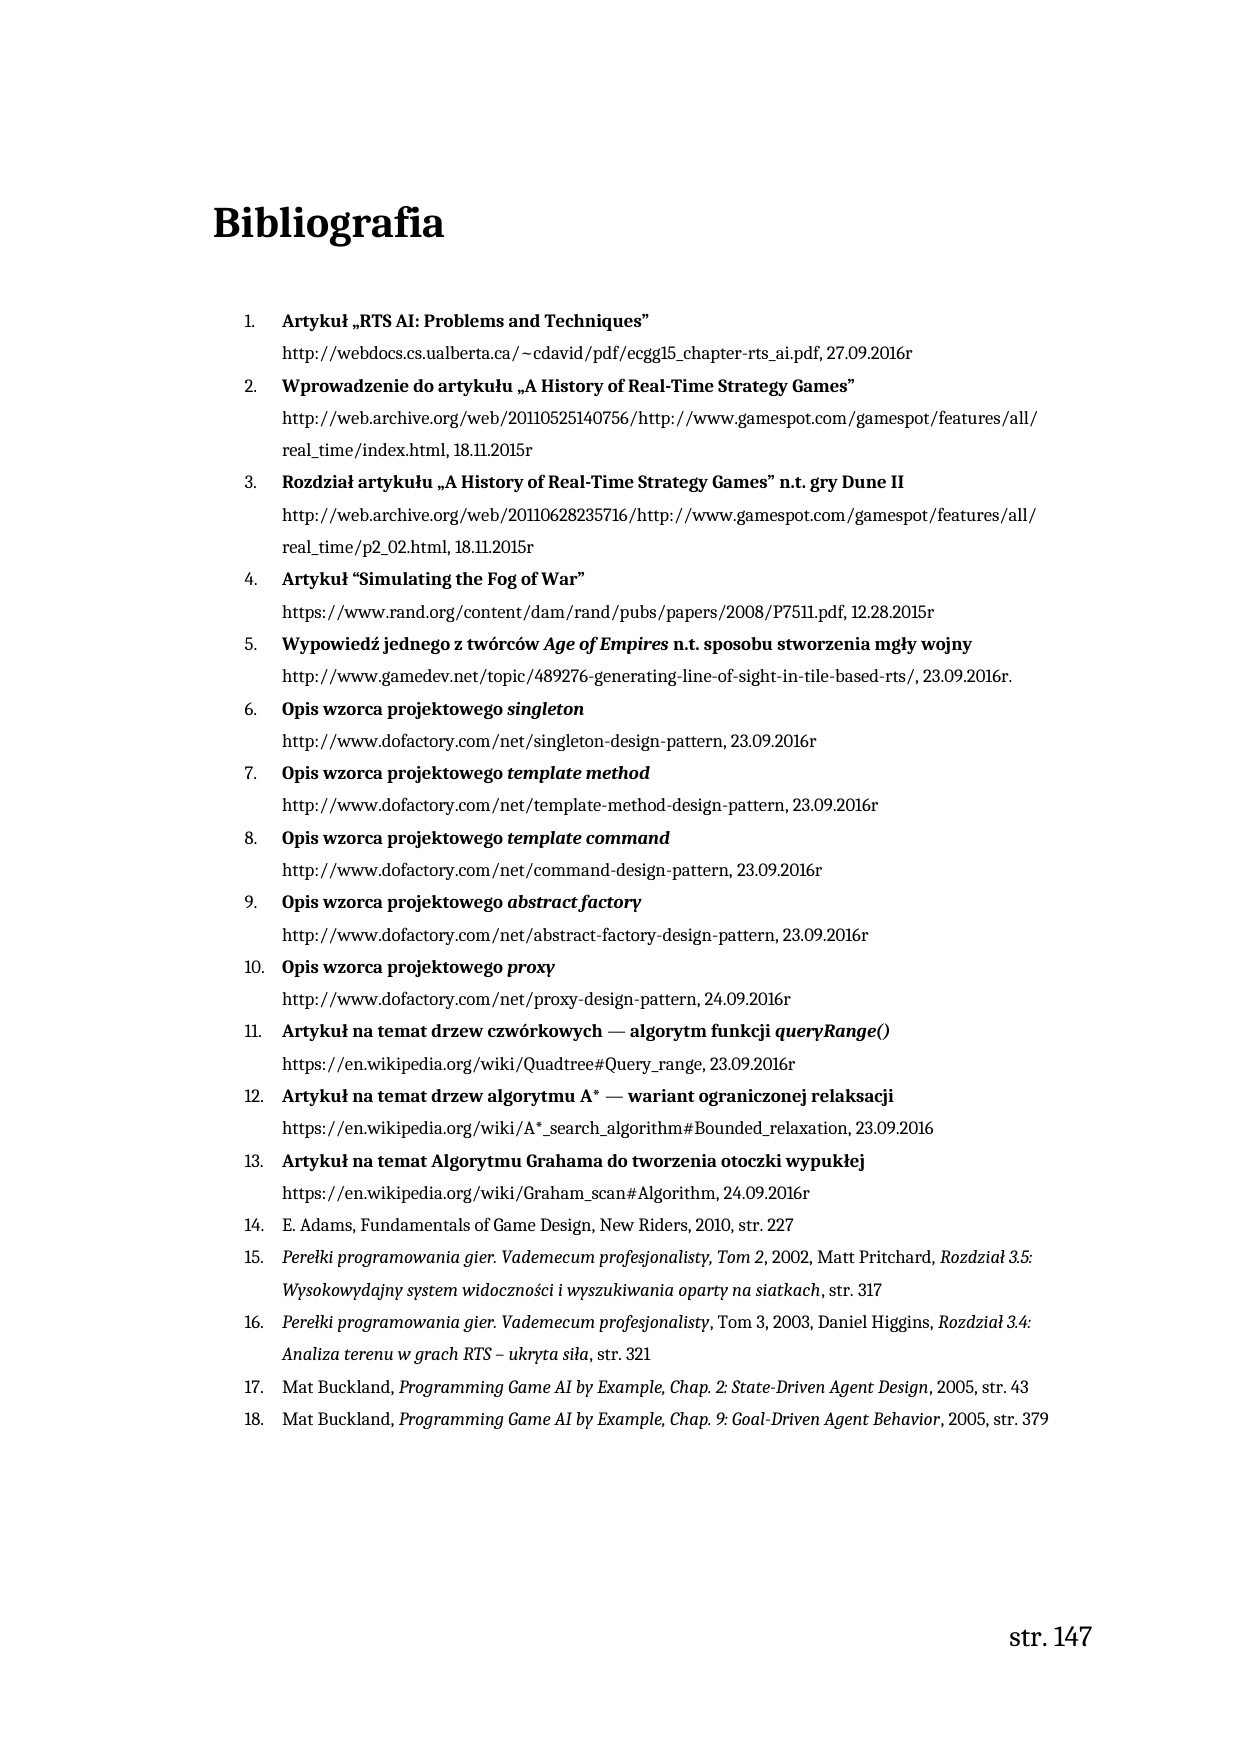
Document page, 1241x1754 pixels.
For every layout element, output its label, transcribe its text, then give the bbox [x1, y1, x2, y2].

list https://en.wikipedia.org/wiki/A*_search_algorithm#Bounded_relaxation, 23.09.2016 [282, 1118, 1092, 1139]
text Rozdział artykułu „A History of Real-Time Strategy Games” n.t. gry Dune II [244, 472, 1092, 493]
text Opis wzorca projektowego abstract factory http://www.dofactory.com/net/abstract-factory-design-pattern, 23.09.2016r [244, 892, 1092, 946]
list https://www.rand.org/content/dam/rand/pubs/papers/2008/P7511.pdf, 12.28.2015r [282, 601, 1092, 623]
list https://en.wikipedia.org/wiki/Quadtree#Query_range, 23.09.2016r [282, 1053, 1092, 1075]
text Opis wzorca projektowego template command http://www.dofactory.com/net/command-design-pattern, 23.09.2016r [244, 827, 1092, 881]
text Artykuł na temat drzew algorytmu A* — wariant ograniczonej relaksacji [244, 1086, 1092, 1107]
text Mat Buckland, Programming Game AI by Example, Chap. 9: Goal-Driven Agent Behavior, 2005, str. 379 [244, 1408, 1092, 1430]
text Artykuł „RTS AI: Problems and Techniques” http://webdocs.cs.ualberta.ca/~cdavid/pdf/ecgg15_chapter-rts_ai.pdf, 27.09.2016r [244, 311, 1092, 364]
text E. Adams, Fundamentals of Game Design, New Riders, 2010, str. 227 [244, 1215, 1092, 1236]
list http://web.archive.org/web/20110628235716/http://www.gamespot.com/gamespot/features/all/real_time/p2_02.html, 18.11.2015r [282, 504, 1092, 558]
text Opis wzorca projektowego singleton http://www.dofactory.com/net/singleton-design-pattern, 23.09.2016r [244, 698, 1092, 752]
list http://web.archive.org/web/20110525140756/http://www.gamespot.com/gamespot/features/all/real_time/index.html, 18.11.2015r [282, 407, 1092, 461]
text Mat Buckland, Programming Game AI by Example, Chap. 2: State-Driven Agent Design, 2005, str. 43 [244, 1376, 1092, 1398]
text Perełki programowania gier. Vademecum profesjonalisty, Tom 2, 2002, Matt Pritchard, Rozdział 3.5: Wysokowydajny system widoczności i wyszukiwania oparty na siatkach, str. 317 [244, 1247, 1092, 1301]
list https://en.wikipedia.org/wiki/Graham_scan#Algorithm, 24.09.2016r [282, 1182, 1092, 1204]
text Opis wzorca projektowego template method http://www.dofactory.com/net/template-method-design-pattern, 23.09.2016r [244, 763, 1092, 816]
text Artykuł na temat drzew czwórkowych — algorytm funkcji queryRange() [244, 1021, 1092, 1042]
text Opis wzorca projektowego proxy http://www.dofactory.com/net/proxy-design-pattern, 24.09.2016r [244, 956, 1092, 1010]
text Wprowadzenie do artykułu „A History of Real-Time Strategy Games” [244, 375, 1092, 397]
text Artykuł na temat Algorytmu Grahama do tworzenia otoczki wypukłej [244, 1150, 1092, 1172]
subtitle Bibliografia [213, 198, 1092, 248]
text Artykuł “Simulating the Fog of War” [244, 569, 1092, 590]
text Perełki programowania gier. Vademecum profesjonalisty, Tom 3, 2003, Daniel Higgins, Rozdział 3.4: Analiza terenu w grach RTS – ukryta siła, str. 321 [244, 1312, 1092, 1365]
text Wypowiedź jednego z twórców Age of Empires n.t. sposobu stworzenia mgły wojny http://www.gamedev.net/topic/489276-generating-line-of-sight-in-tile-based-rts/, 23.09.2016r. [244, 633, 1092, 687]
